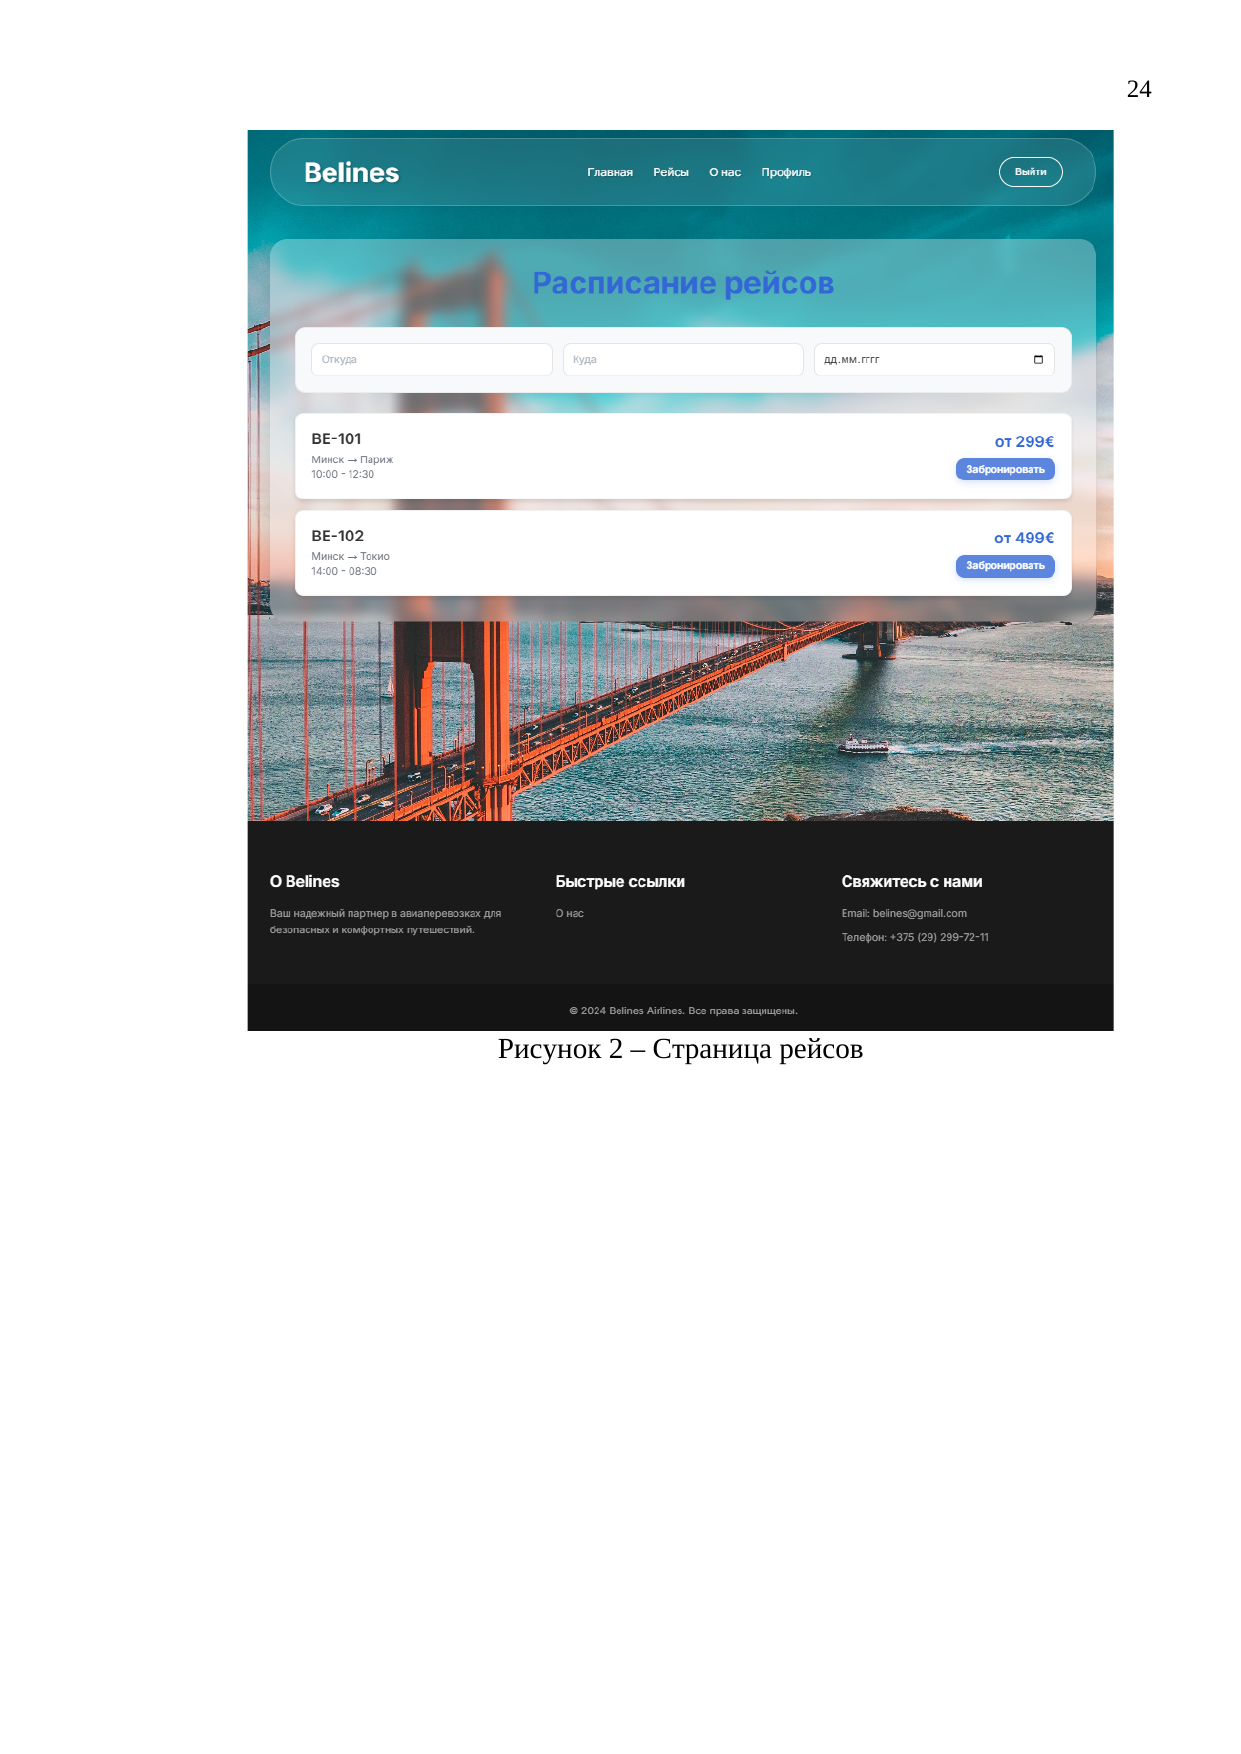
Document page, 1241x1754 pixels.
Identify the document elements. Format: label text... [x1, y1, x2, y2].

picture [247, 130, 1114, 1031]
text Рисунок 2 – Cтраница рейсов [136, 1031, 1152, 1064]
